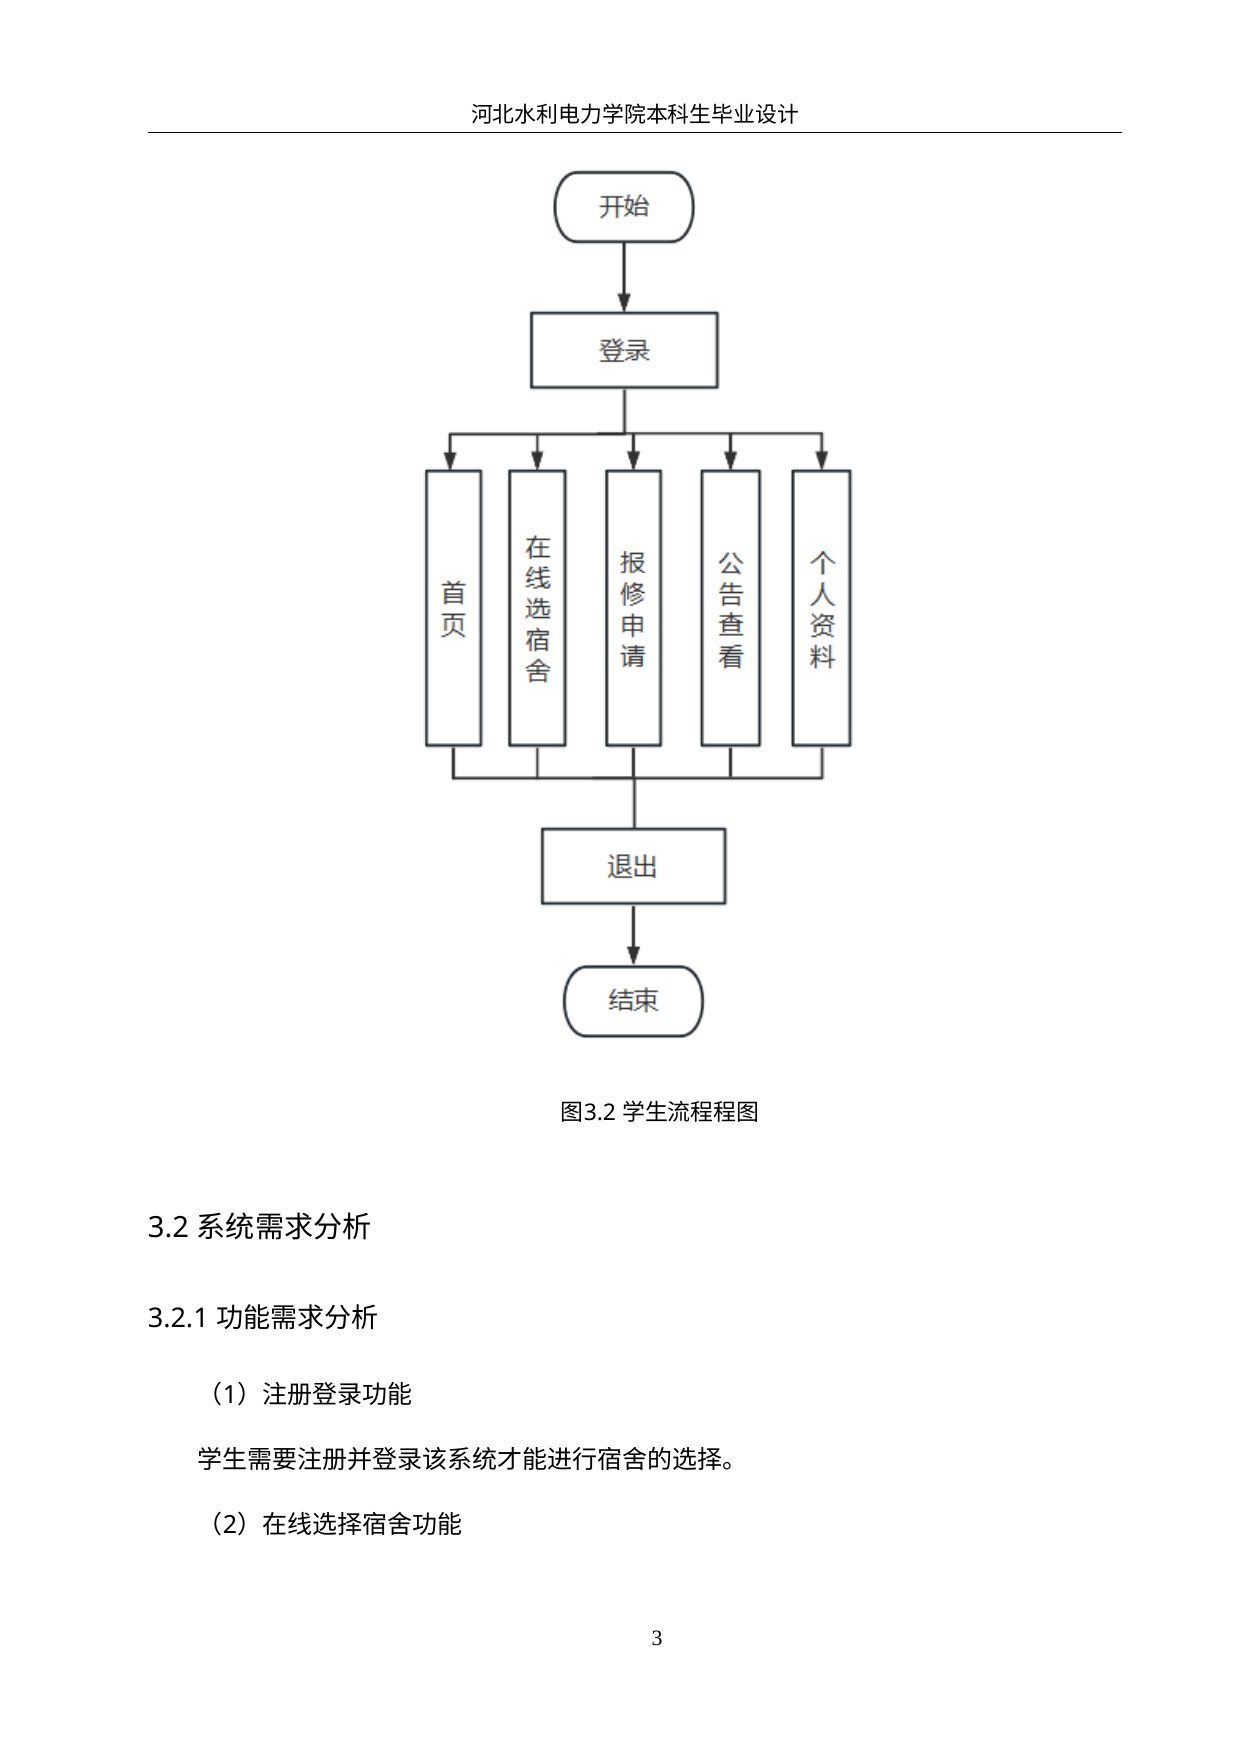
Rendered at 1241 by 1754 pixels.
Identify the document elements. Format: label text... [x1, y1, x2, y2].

subtitle 功能需求分析 [148, 1283, 1122, 1348]
list 在线选择宿舍功能 [148, 1490, 1122, 1555]
text （1）注册登录功能 [148, 1360, 1122, 1425]
picture [377, 162, 892, 1058]
text 学生需要注册并登录该系统才能进行宿舍的选择。 [148, 1425, 1122, 1490]
subtitle 系统需求分析 [148, 1193, 1122, 1258]
